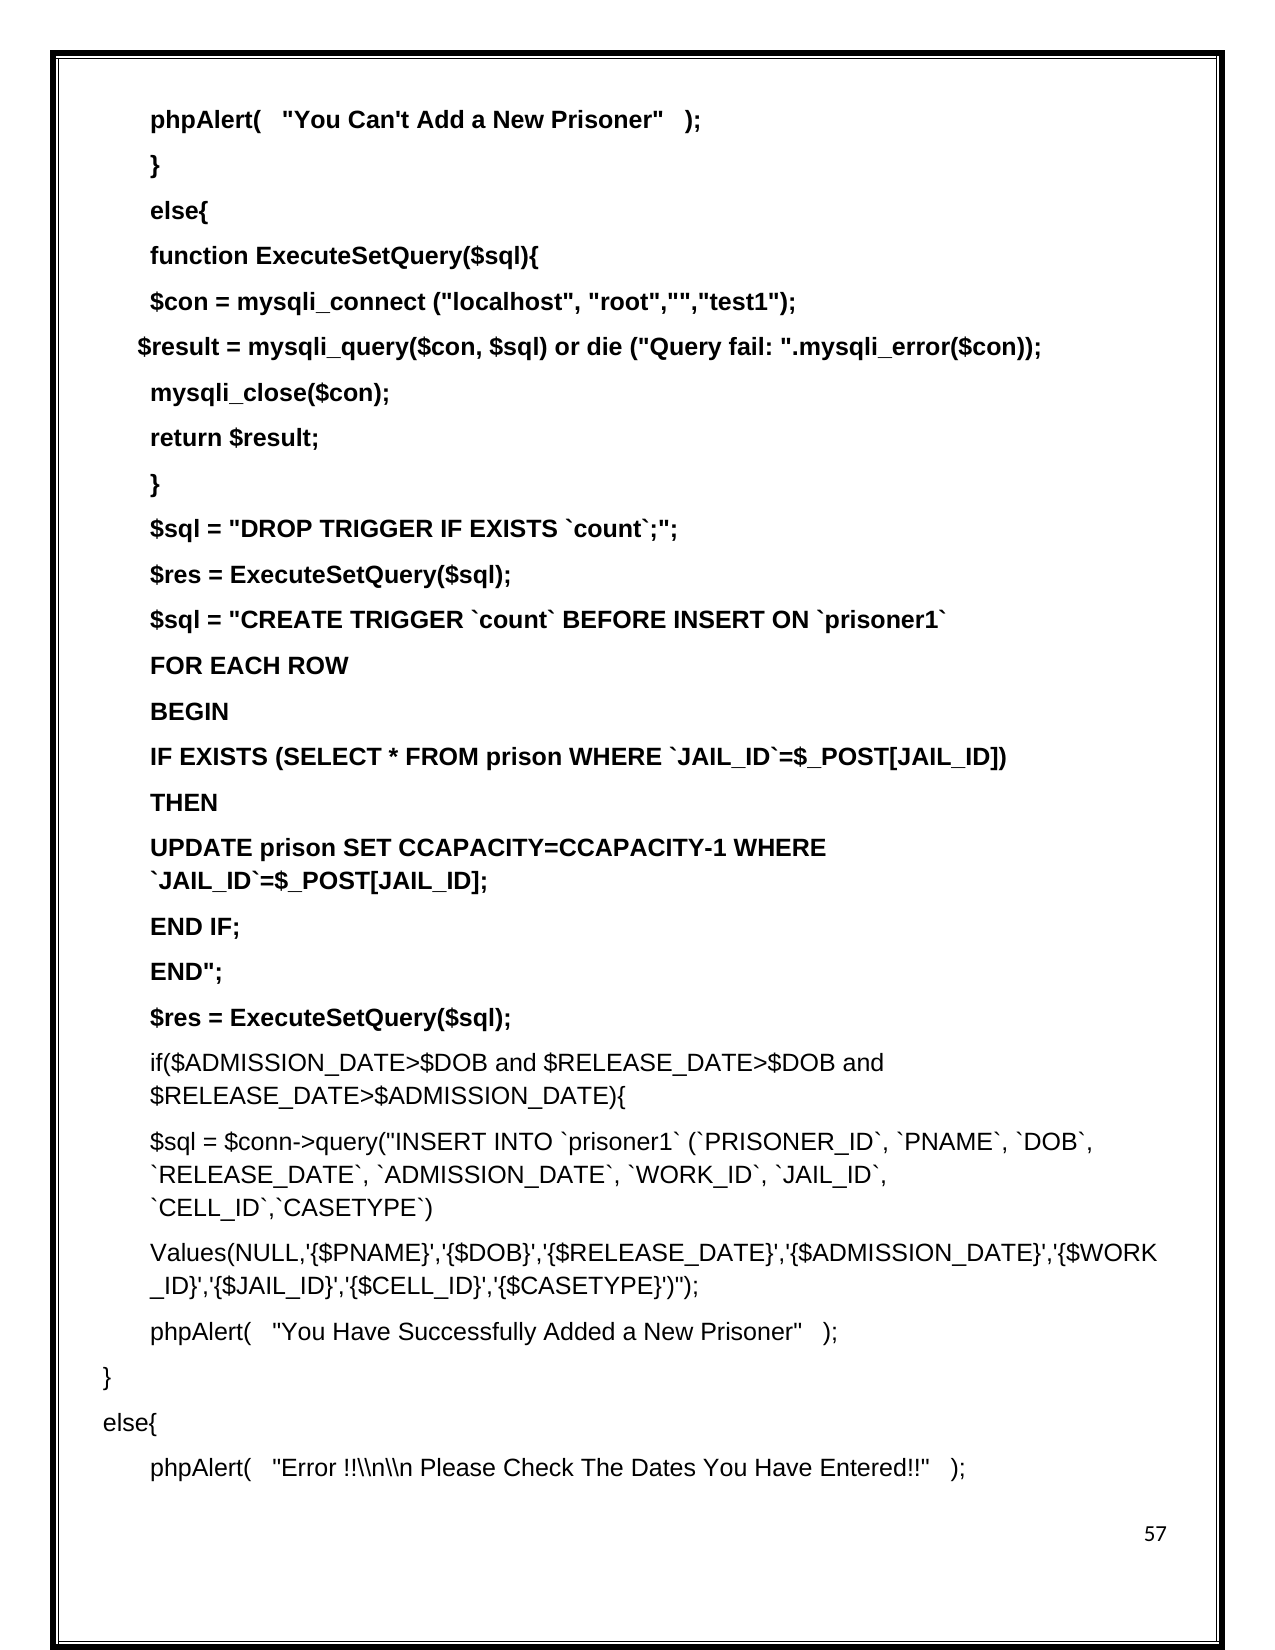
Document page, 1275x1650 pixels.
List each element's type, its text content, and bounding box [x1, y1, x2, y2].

text END"; [75, 957, 1167, 986]
text $res = ExecuteSetQuery($sql); [75, 560, 1167, 589]
text } [75, 469, 1167, 498]
text $sql = $conn->query("INSERT INTO `prisoner1` (`PRISONER_ID`, `PNAME`, `DOB`, `RELEASE_DATE`, `ADMISSION_DATE`, `WORK_ID`, `JAIL_ID`, `CELL_ID`,`CASETYPE`) [150, 1127, 1167, 1222]
text BEGIN [75, 697, 1167, 725]
text } [75, 150, 1167, 179]
text function ExecuteSetQuery($sql){ [75, 241, 1167, 270]
text if($ADMISSION_DATE>$DOB and $RELEASE_DATE>$DOB and $RELEASE_DATE>$ADMISSION_DATE){ [150, 1048, 1167, 1110]
text $con = mysqli_connect ("localhost", "root","","test1"); [75, 287, 1167, 316]
text THEN [75, 788, 1167, 816]
text Values(NULL,'{$PNAME}','{$DOB}','{$RELEASE_DATE}','{$ADMISSION_DATE}','{$WORK_ID}','{$JAIL_ID}','{$CELL_ID}','{$CASETYPE}')"); [150, 1238, 1167, 1300]
text phpAlert( "You Can't Add a New Prisoner" ); [75, 105, 1167, 133]
text $sql = "CREATE TRIGGER `count` BEFORE INSERT ON `prisoner1` [75, 606, 1167, 634]
text $result = mysqli_query($con, $sql) or die ("Query fail: ".mysqli_error($con)); [75, 332, 1167, 361]
text END IF; [75, 912, 1167, 940]
text return $result; [75, 423, 1167, 452]
text mysqli_close($con); [75, 378, 1167, 407]
text } [75, 1362, 1167, 1391]
text IF EXISTS (SELECT * FROM prison WHERE `JAIL_ID`=$_POST[JAIL_ID]) [75, 742, 1167, 771]
text else{ [75, 196, 1167, 224]
text phpAlert( "You Have Successfully Added a New Prisoner" ); [75, 1317, 1167, 1346]
text else{ [75, 1408, 1167, 1437]
text $sql = "DROP TRIGGER IF EXISTS `count`;"; [75, 514, 1167, 543]
text $res = ExecuteSetQuery($sql); [75, 1003, 1167, 1031]
text phpAlert( "Error !!\\n\\n Please Check The Dates You Have Entered!!" ); [75, 1453, 1167, 1482]
text FOR EACH ROW [75, 651, 1167, 680]
text UPDATE prison SET CCAPACITY=CCAPACITY-1 WHERE `JAIL_ID`=$_POST[JAIL_ID]; [150, 833, 1167, 895]
